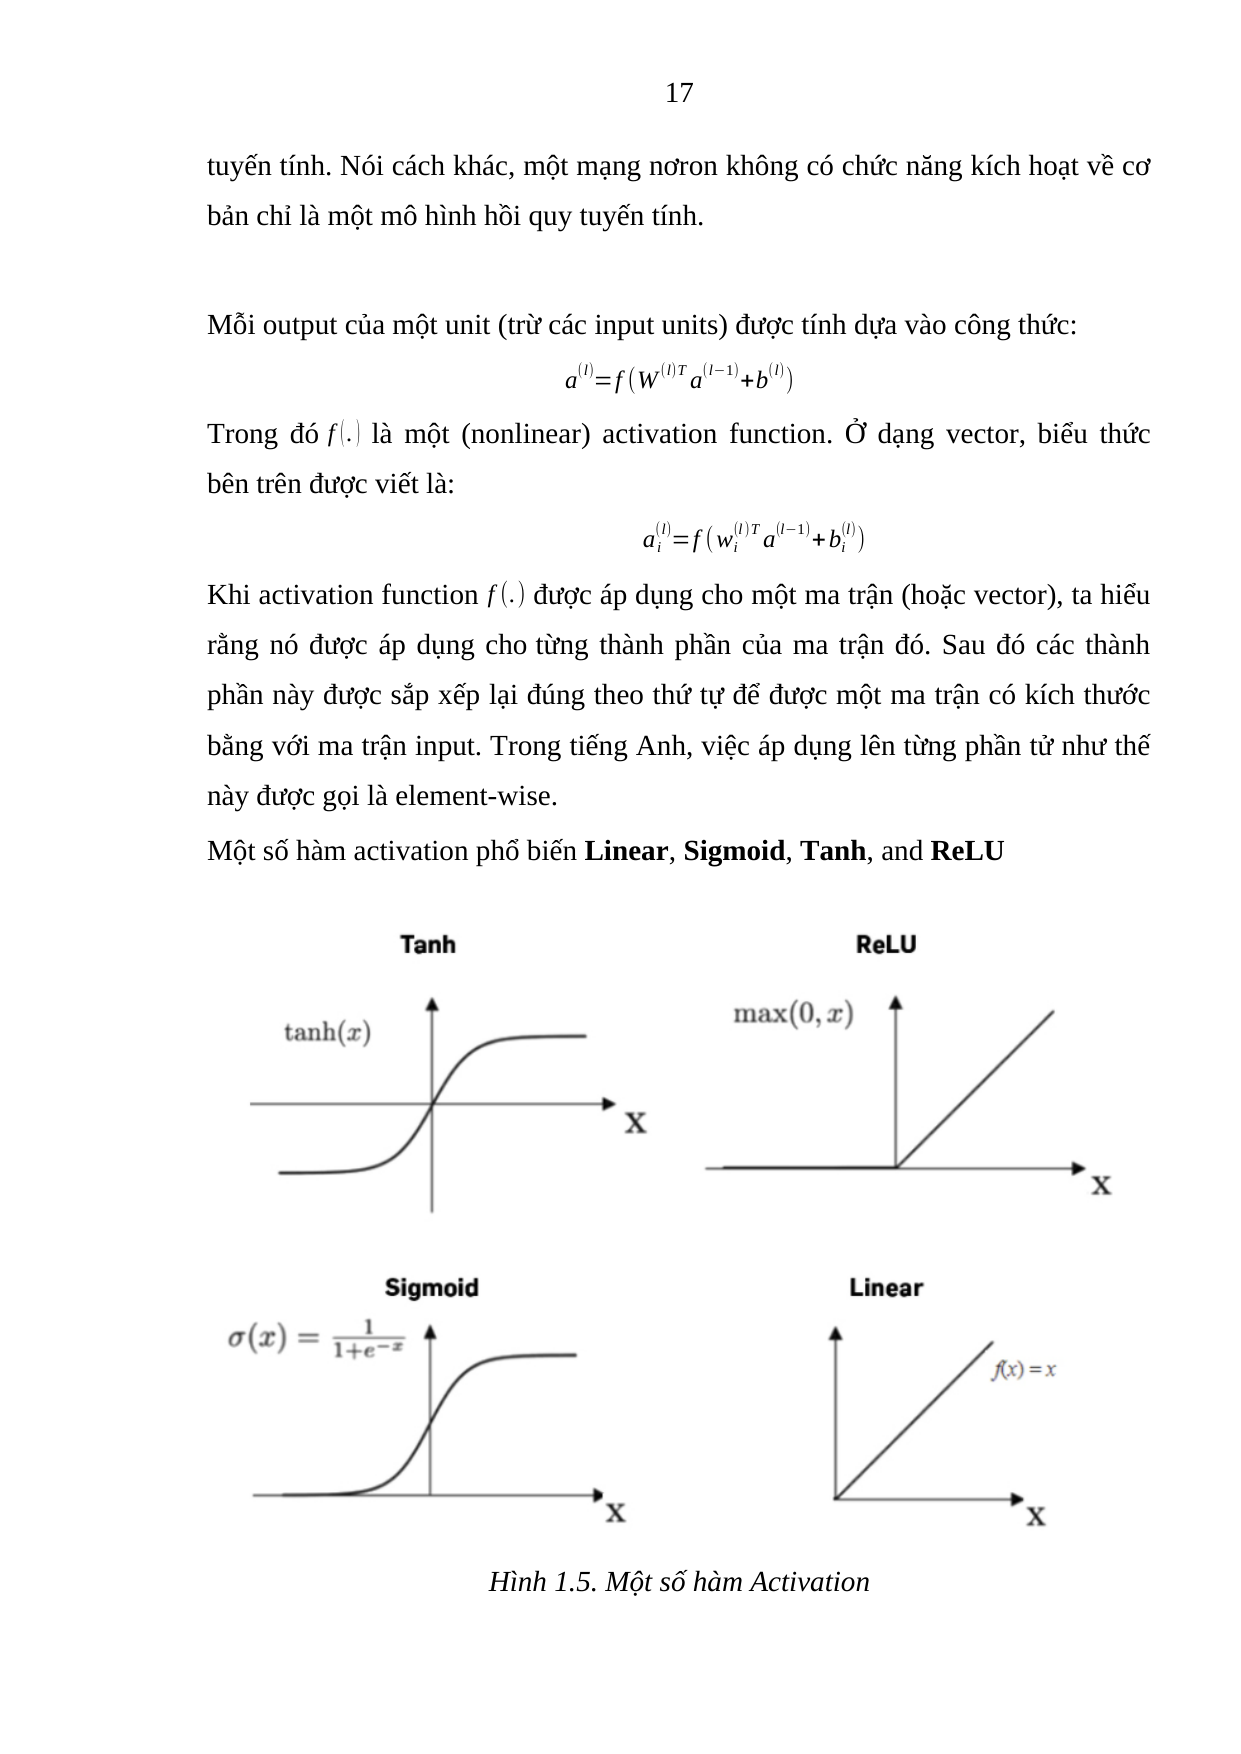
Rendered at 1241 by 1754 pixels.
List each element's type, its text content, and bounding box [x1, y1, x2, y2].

picture [206, 887, 1137, 1548]
text Trong đó là một (nonlinear) activation function. Ở dạng vector, biểu thức bên trên được viết là: [207, 416, 1152, 500]
text Hình 1.5. Một số hàm Activation [207, 1564, 1152, 1597]
text Mỗi output của một unit (trừ các input units) được tính dựa vào công thức: [207, 307, 1152, 341]
text Một số hàm activation phổ biến Linear, Sigmoid, Tanh, and ReLU [207, 833, 1152, 866]
text Khi activation function được áp dụng cho một ma trận (hoặc vector), ta hiểu rằng nó được áp dụng cho từng thành phần của ma trận đó. Sau đó các thành phần này được sắp xếp lại đúng theo thứ tự để được một ma trận có kích thước bằng với ma trận input. Trong tiếng Anh, việc áp dụng lên từng phần tử như thế này được gọi là element-wise. [207, 577, 1152, 812]
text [207, 148, 1152, 232]
